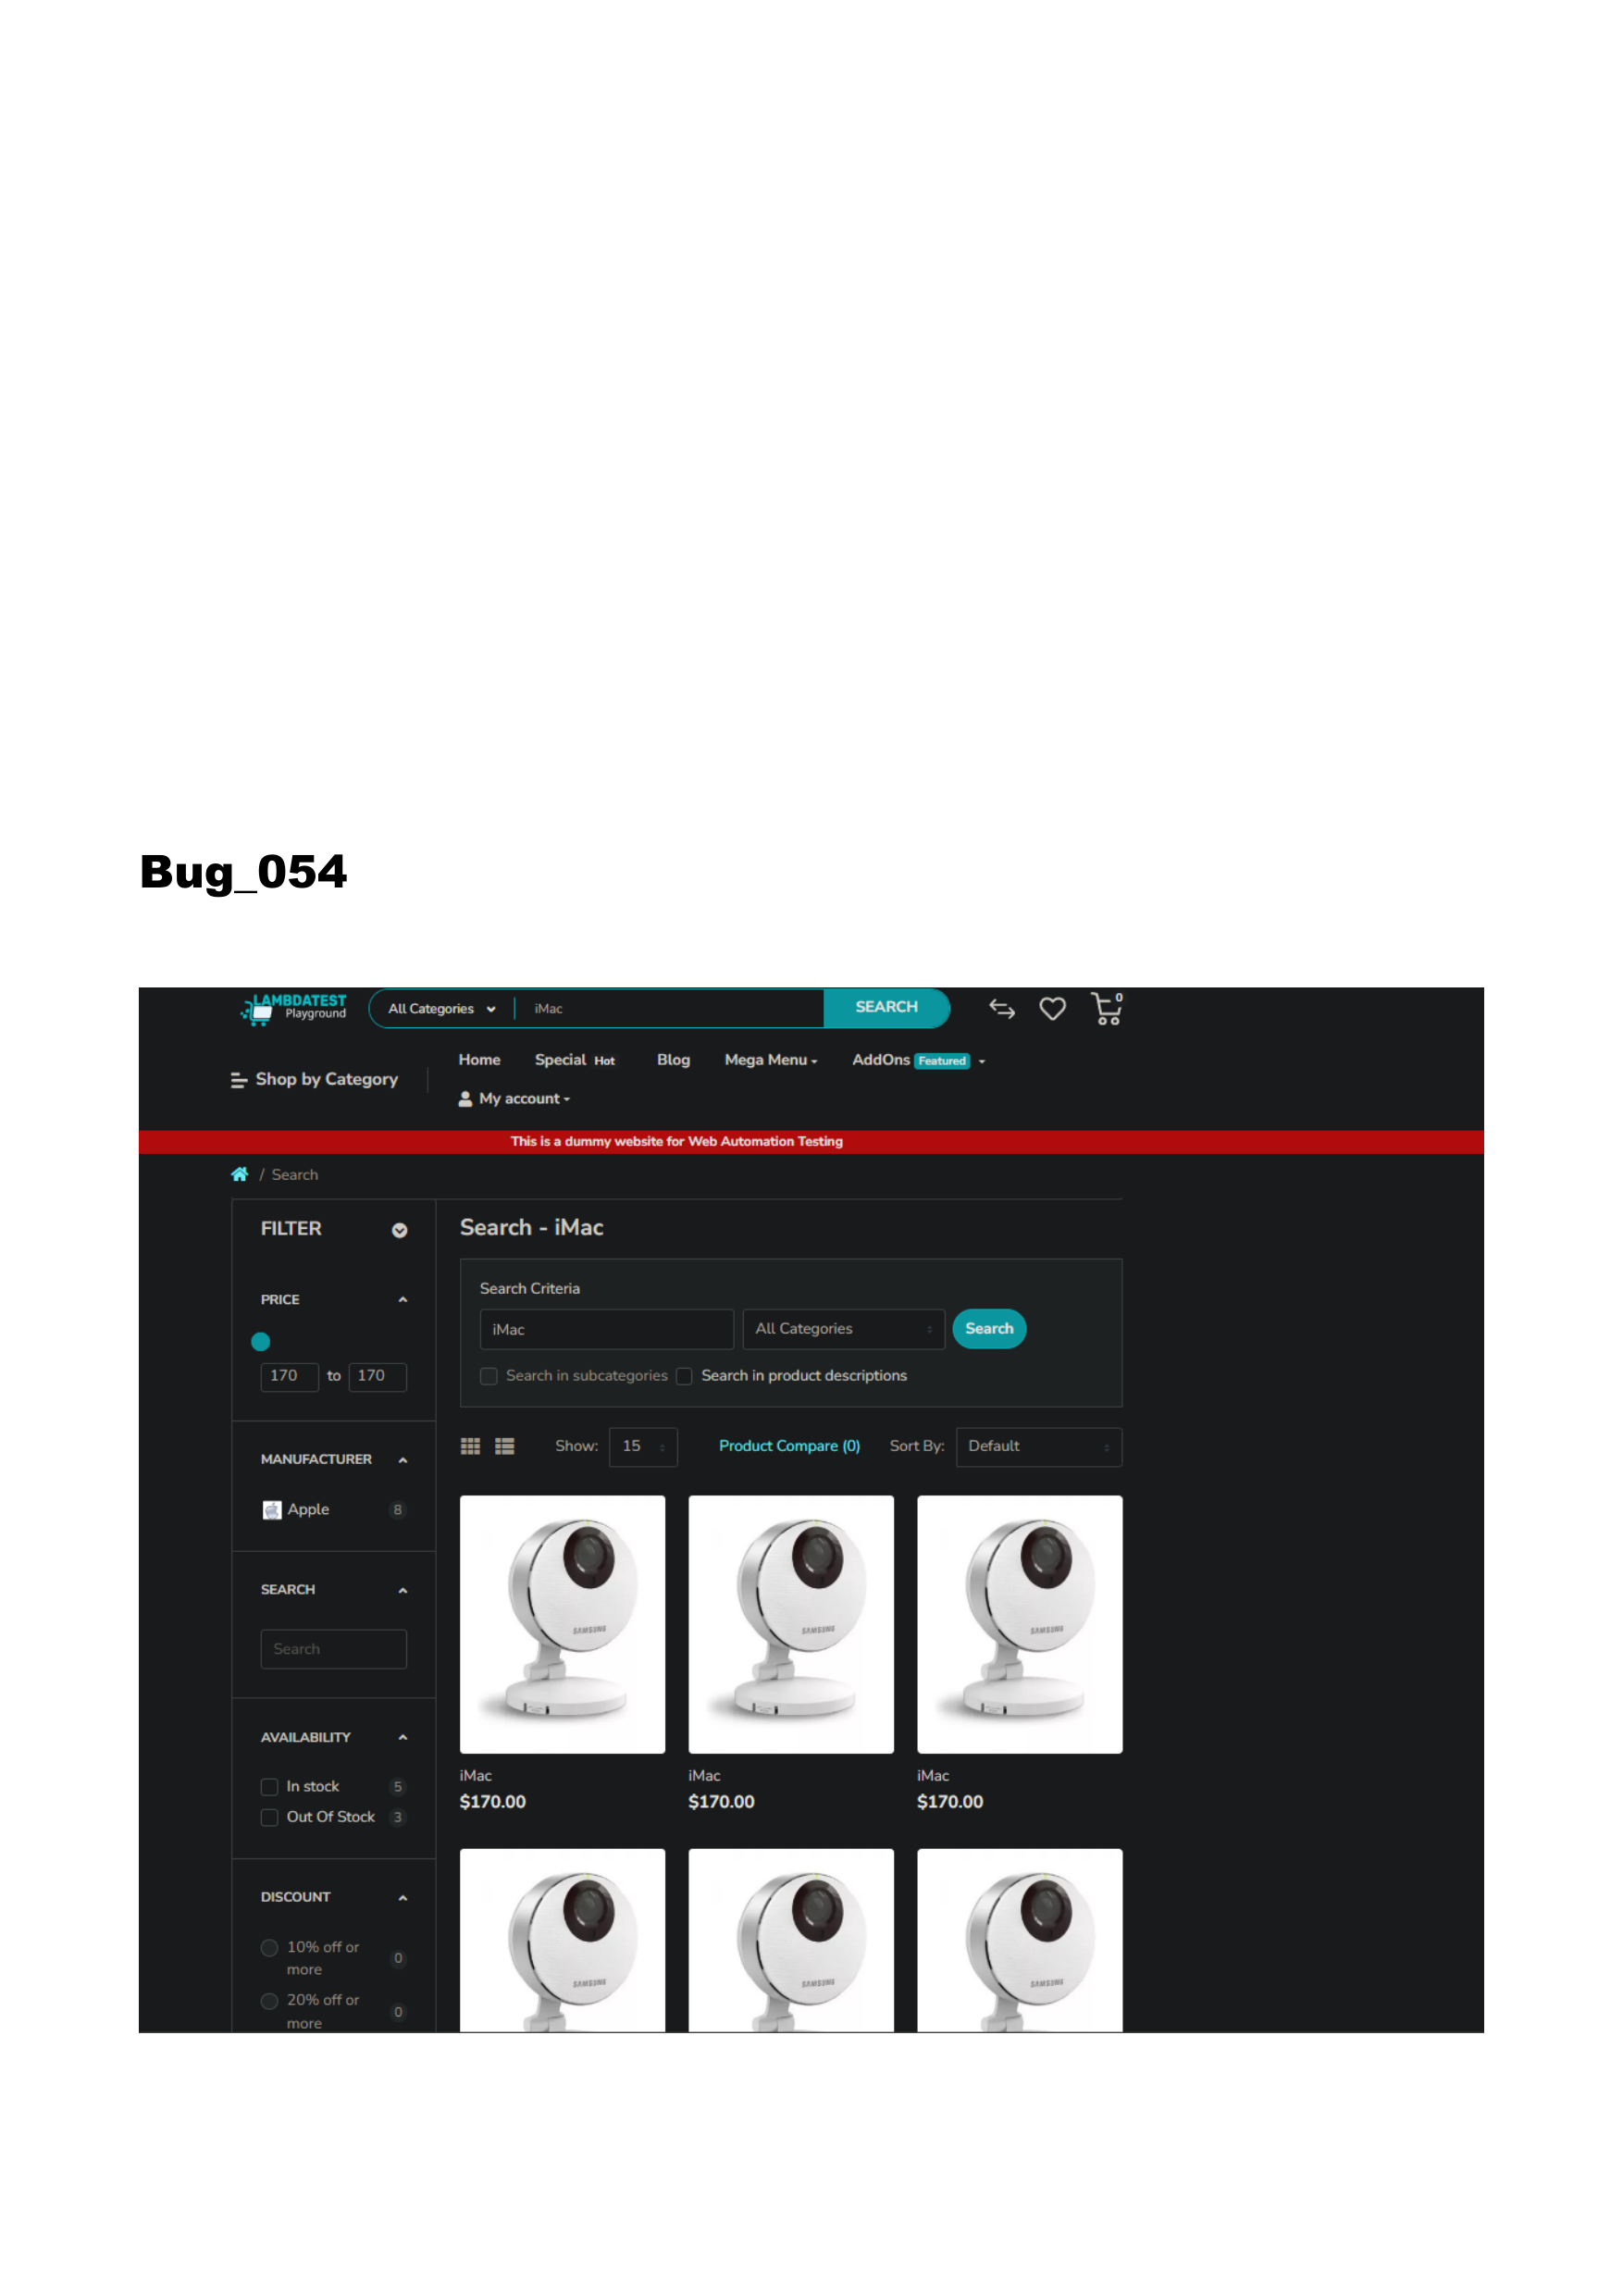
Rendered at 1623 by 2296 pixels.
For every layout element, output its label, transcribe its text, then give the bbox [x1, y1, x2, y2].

text Bug_054 [139, 846, 1484, 898]
picture [139, 987, 1484, 2033]
